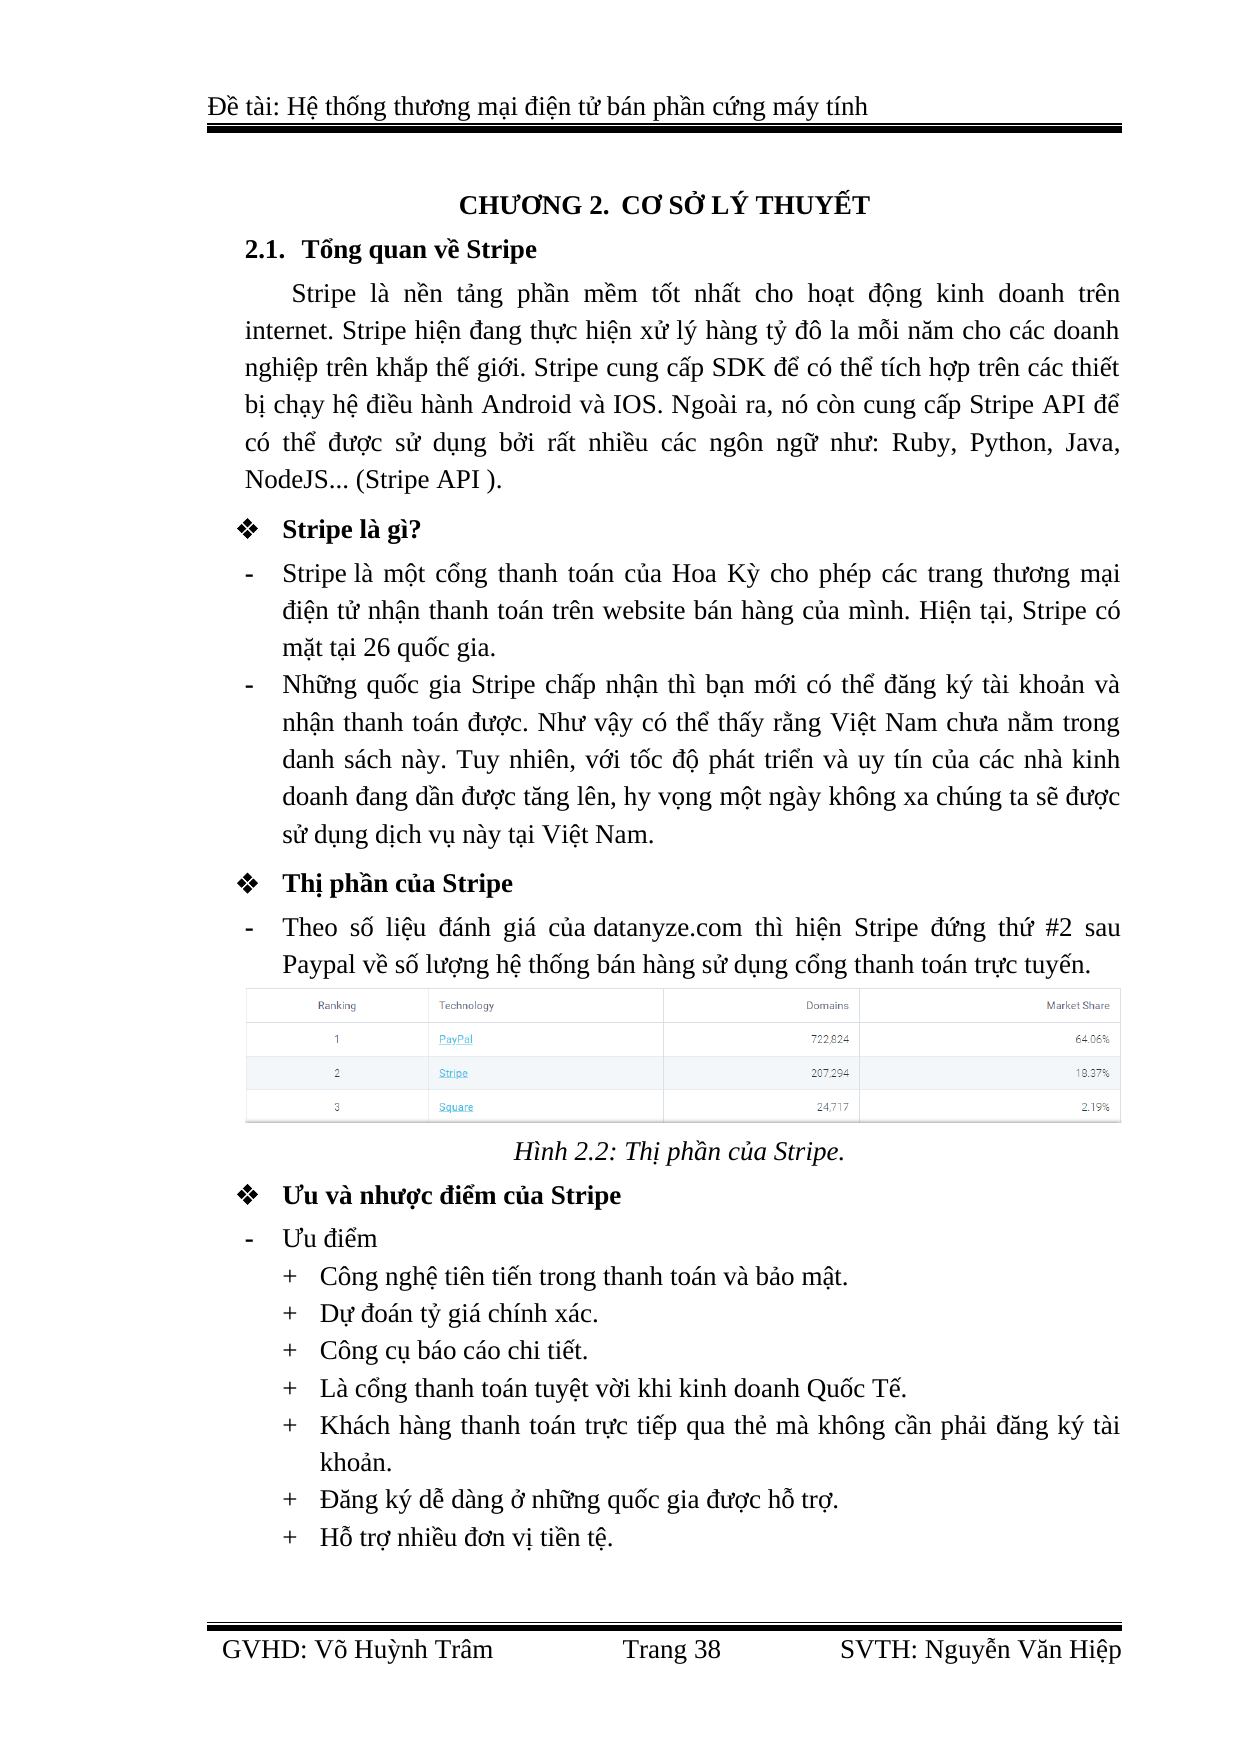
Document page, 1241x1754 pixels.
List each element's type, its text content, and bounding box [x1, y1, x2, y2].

picture [244, 986, 1122, 1123]
list Những quốc gia Stripe chấp nhận thì bạn mới có thể đăng ký tài khoản và nhận thanh toán được. Như vậy có thể thấy rằng Việt Nam chưa nằm trong danh sách này. Tuy nhiên, với tốc độ phát triển và uy tín của các nhà kinh doanh đang dần được tăng lên, hy vọng một ngày không xa chúng ta sẽ được sử dụng dịch vụ này tại Việt Nam. [244, 669, 1122, 849]
list Hỗ trợ nhiều đơn vị tiền tệ. [282, 1521, 1122, 1552]
list Ưu điểm [244, 1222, 1122, 1254]
list Công nghệ tiên tiến trong thanh toán và bảo mật. [282, 1260, 1122, 1291]
list Là cổng thanh toán tuyệt vời khi kinh doanh Quốc Tế. [282, 1372, 1122, 1403]
list Đăng ký dễ dàng ở những quốc gia được hỗ trợ. [282, 1483, 1122, 1515]
subtitle CƠ SỞ LÝ THUYẾT [207, 189, 1122, 221]
list Công cụ báo cáo chi tiết. [282, 1334, 1122, 1366]
list Theo số liệu đánh giá của datanyze.com thì hiện Stripe đứng thứ #2 sau Paypal về số lượng hệ thống bán hàng sử dụng cổng thanh toán trực tuyến. [244, 911, 1122, 980]
list Stripe là một cổng thanh toán của Hoa Kỳ cho phép các trang thương mại điện tử nhận thanh toán trên website bán hàng của mình. Hiện tại, Stripe có mặt tại 26 quốc gia. [244, 557, 1122, 662]
list Thị phần của Stripe [235, 868, 1122, 899]
list Stripe là nền tảng phần mềm tốt nhất cho hoạt động kinh doanh trên internet. Stripe hiện đang thực hiện xử lý hàng tỷ đô la mỗi năm cho các doanh nghiệp trên khắp thế giới. Stripe cung cấp SDK để có thể tích hợp trên các thiết bị chạy hệ điều hành Android và IOS. Ngoài ra, nó còn cung cấp Stripe API để có thể được sử dụng bởi rất nhiều các ngôn ngữ như: Ruby, Python, Java, NodeJS... (Stripe API ). [244, 277, 1122, 494]
list Ưu và nhược điểm của Stripe [235, 1179, 1122, 1210]
list Dự đoán tỷ giá chính xác. [282, 1297, 1122, 1328]
list Khách hàng thanh toán trực tiếp qua thẻ mà không cần phải đăng ký tài khoản. [282, 1409, 1122, 1477]
subtitle Tổng quan về Stripe [244, 233, 1122, 264]
list Stripe là gì? [235, 513, 1122, 544]
